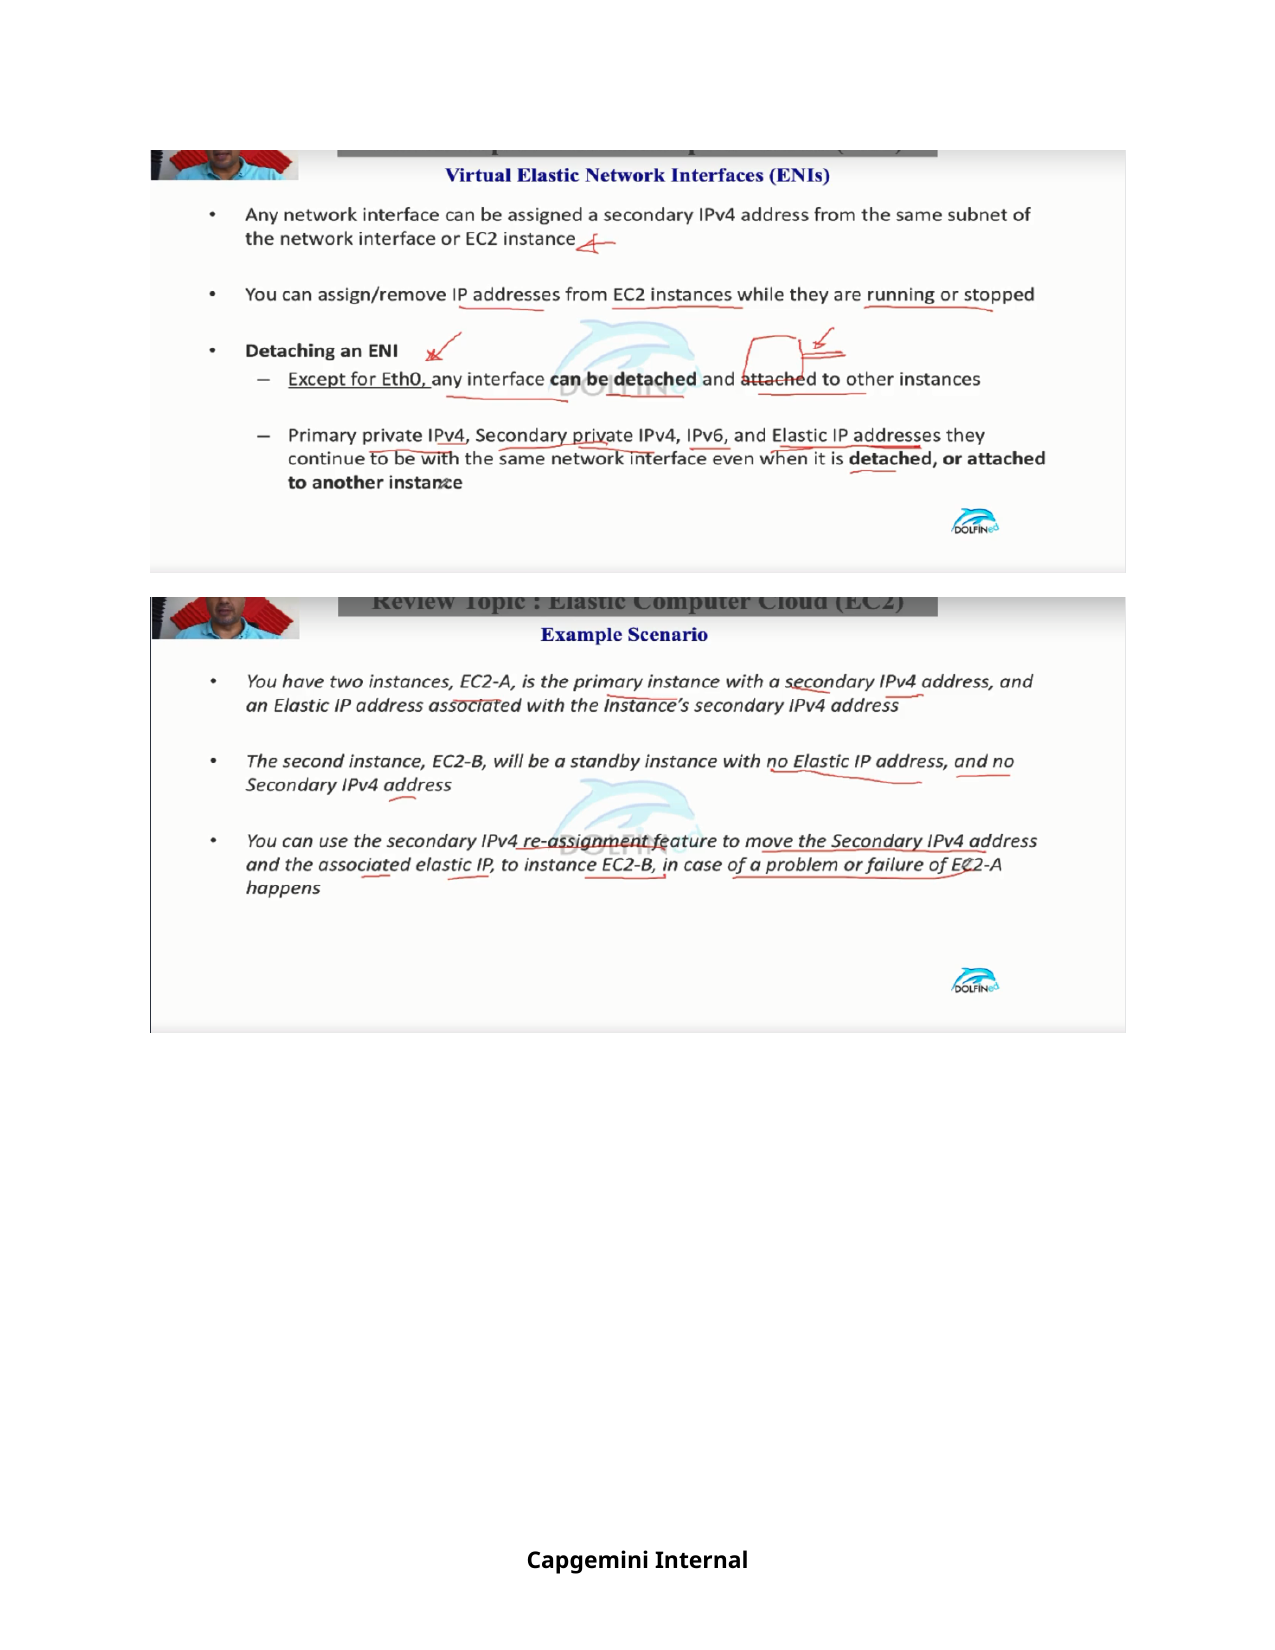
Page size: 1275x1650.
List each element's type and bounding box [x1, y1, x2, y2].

picture [150, 150, 1125, 573]
picture [150, 597, 1125, 1033]
